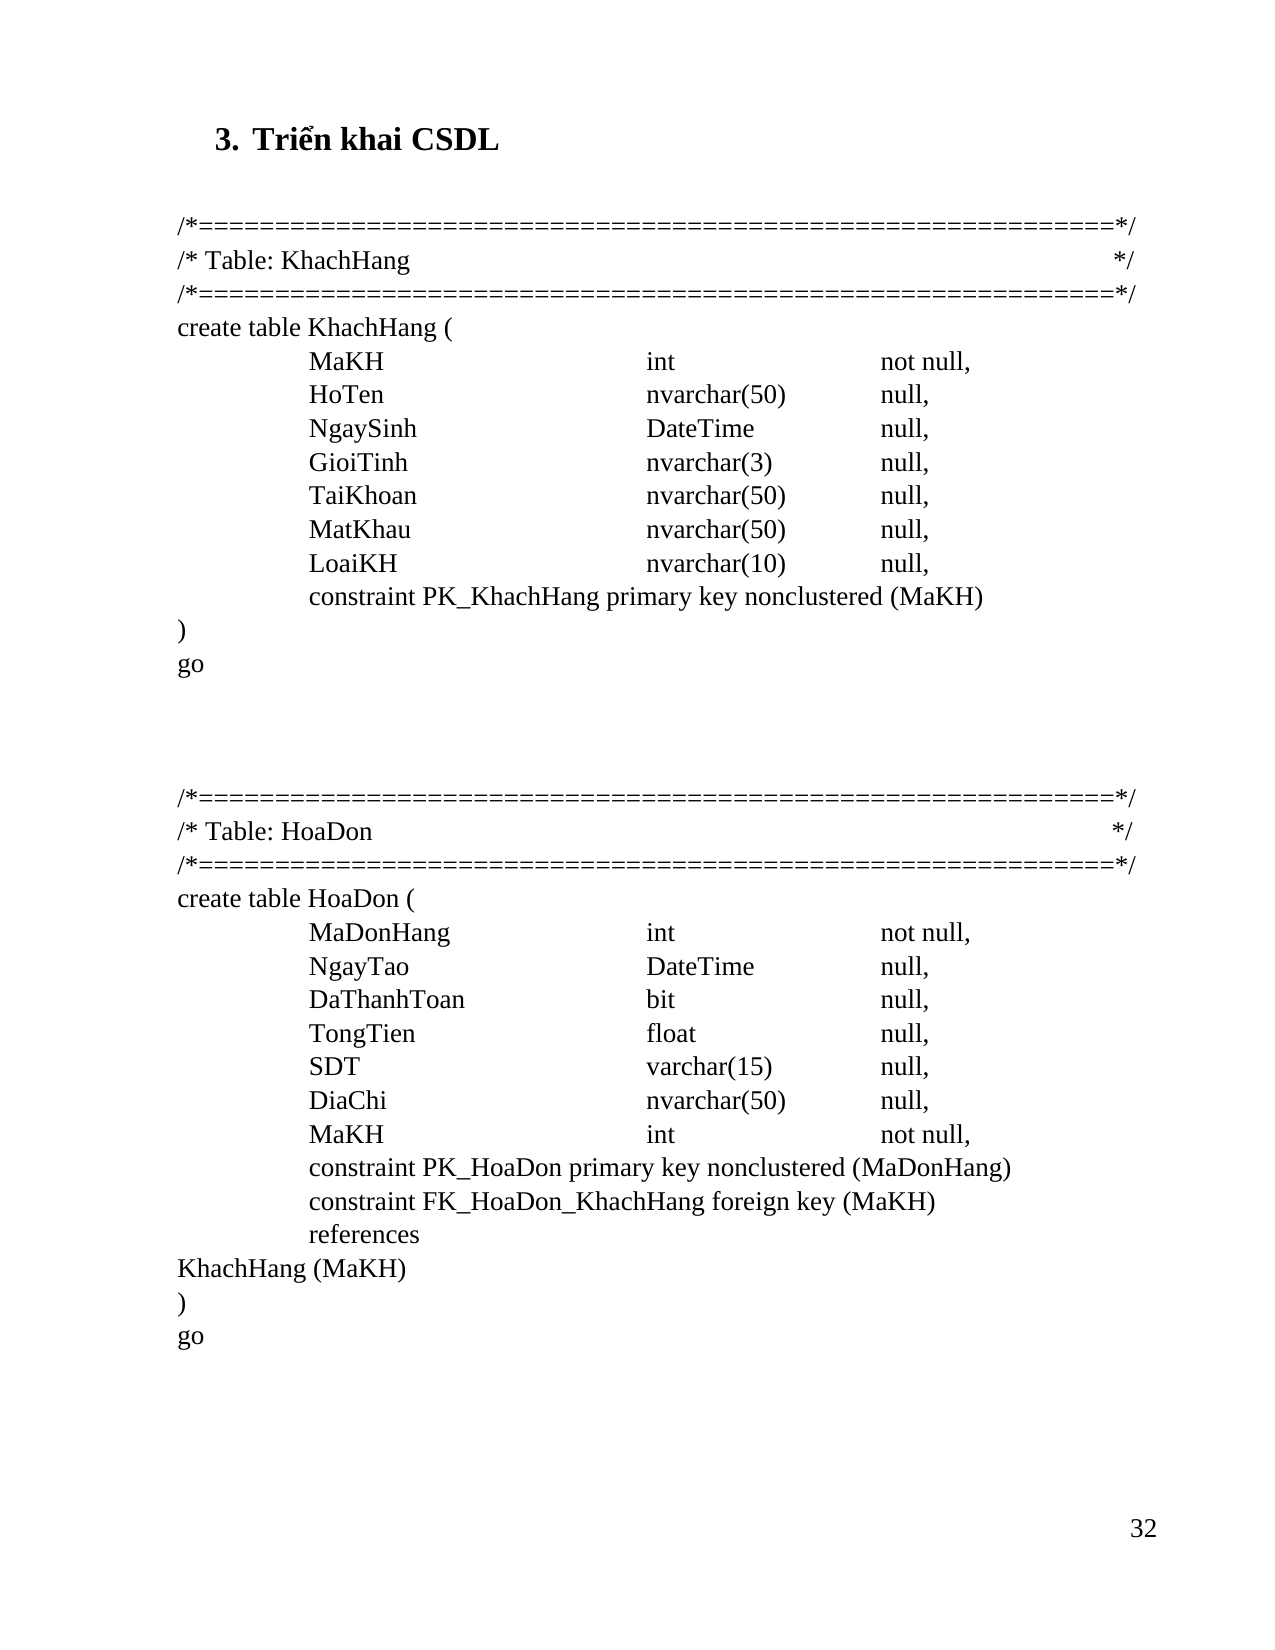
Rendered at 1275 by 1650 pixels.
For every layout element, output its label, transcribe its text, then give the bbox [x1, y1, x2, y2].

subtitle Triển khai CSDL [214, 119, 1187, 157]
text DaThanhToan bit null, [309, 983, 1187, 1014]
text create table HoaDon ( [177, 882, 1187, 913]
text /*============================================================*/ [177, 849, 1187, 880]
text /*============================================================*/ [177, 782, 1187, 813]
text MaKH int not null, constraint PK_HoaDon primary key nonclustered (MaDonHang) constraint FK_HoaDon_KhachHang foreign key (MaKH) references [309, 1118, 1054, 1250]
text /*============================================================*/ [177, 210, 1187, 241]
text constraint PK_KhachHang primary key nonclustered (MaKH) [309, 580, 983, 612]
text SDT varchar(15) null, [309, 1050, 1187, 1081]
text go [177, 1319, 1187, 1350]
text NgaySinh DateTime null, [309, 412, 1187, 443]
text NgayTao DateTime null, [309, 950, 1187, 981]
text MatKhau nvarchar(50) null, [309, 513, 1187, 544]
text go [177, 647, 1187, 678]
text /*============================================================*/ [177, 278, 1187, 309]
text /* Table: HoaDon */ [177, 815, 1187, 846]
text TaiKhoan nvarchar(50) null, [309, 479, 1187, 511]
text create table KhachHang ( [177, 311, 1187, 342]
text LoaiKH nvarchar(10) null, [309, 547, 1187, 578]
text /* Table: KhachHang */ [177, 244, 1187, 275]
text HoTen nvarchar(50) null, [309, 378, 1187, 409]
text KhachHang (MaKH) [177, 1252, 1187, 1283]
text DiaChi nvarchar(50) null, [309, 1084, 1187, 1116]
text ) [177, 1286, 1187, 1317]
text MaDonHang int not null, [309, 916, 1187, 947]
text TongTien float null, [309, 1017, 1187, 1048]
text GioiTinh nvarchar(3) null, [309, 446, 1187, 477]
text ) [177, 614, 1187, 645]
text MaKH int not null, [309, 345, 1187, 376]
